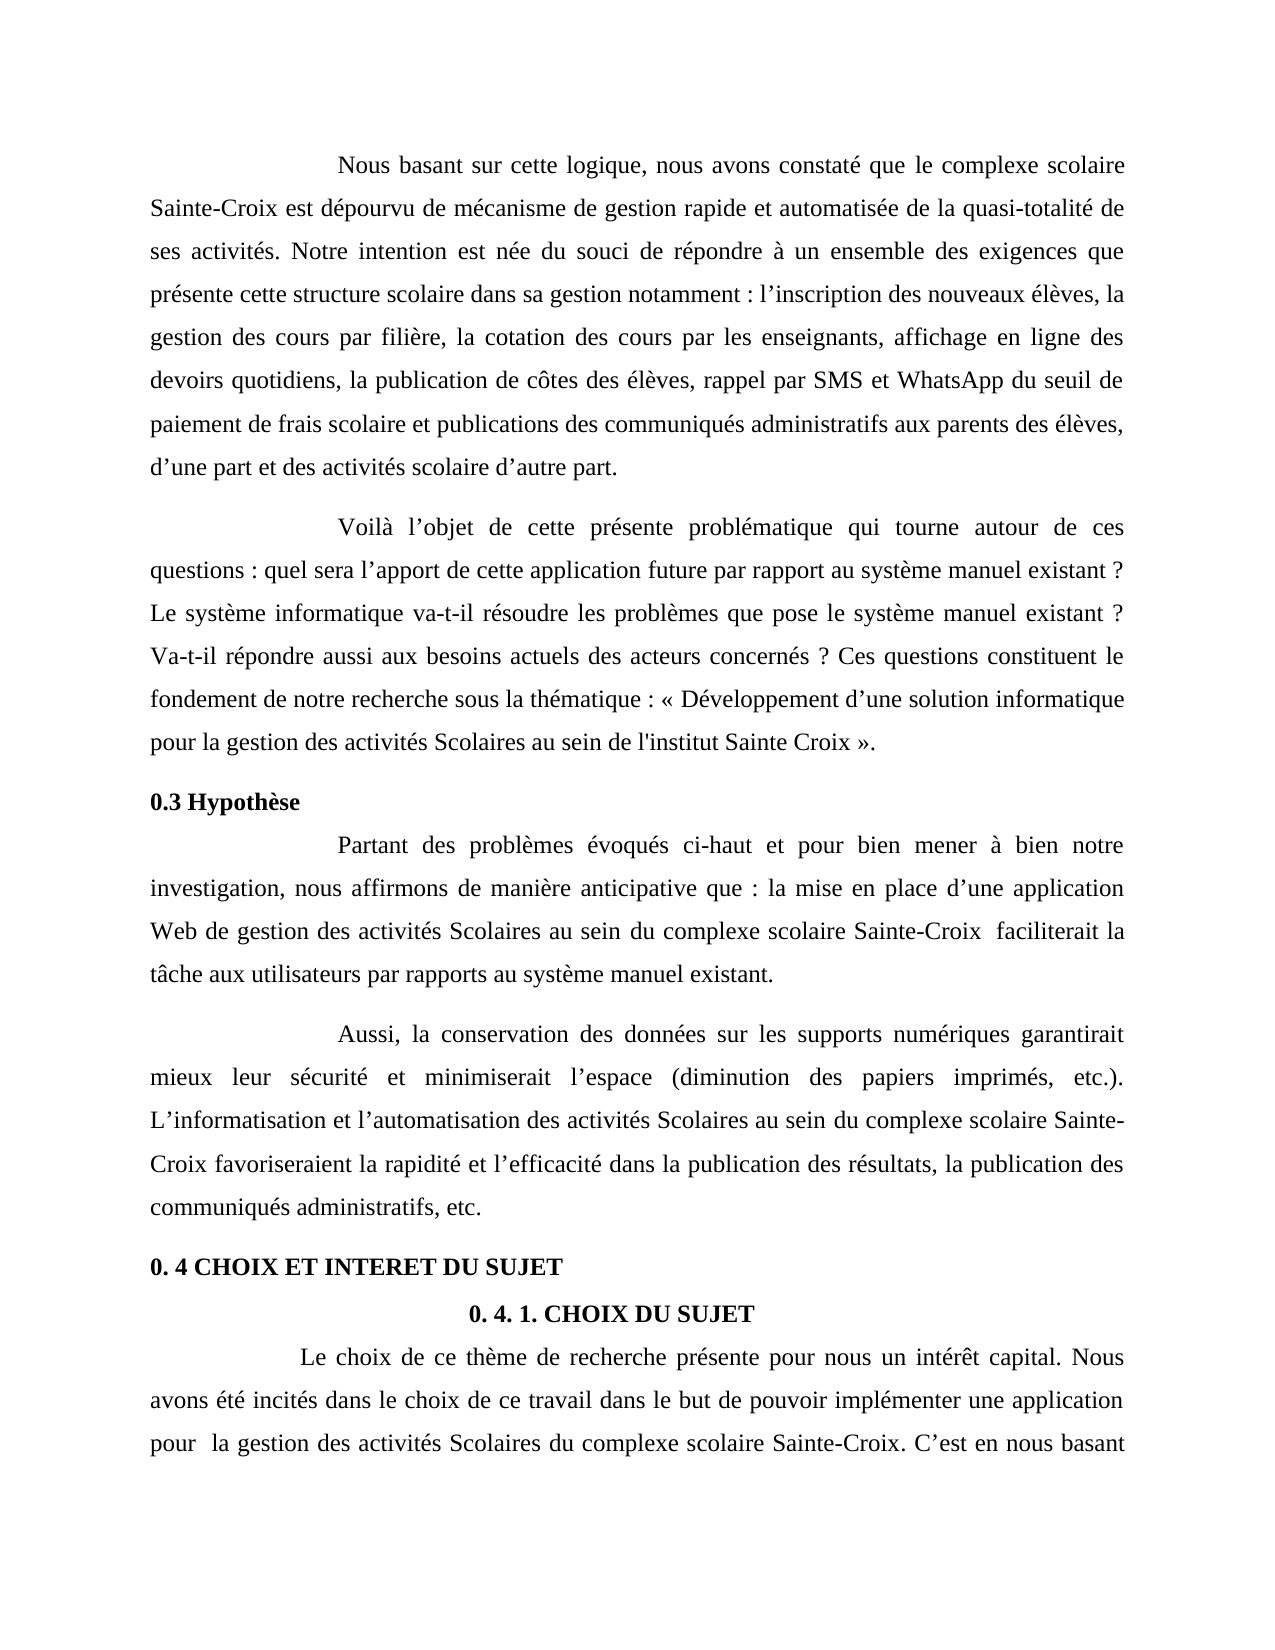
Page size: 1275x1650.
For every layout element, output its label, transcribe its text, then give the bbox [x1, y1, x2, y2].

subtitle 0. 4 CHOIX ET INTERET DU SUJET [150, 1252, 1125, 1280]
text Partant des problèmes évoqués ci-haut et pour bien mener à bien notre investigation, nous affirmons de manière anticipative que : la mise en place d’une application Web de gestion des activités Scolaires au sein du complexe scolaire Sainte-Croix faciliterait la tâche aux utilisateurs par rapports au système manuel existant. [150, 830, 1125, 988]
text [150, 1342, 1125, 1457]
text Voilà l’objet de cette présente problématique qui tourne autour de ces questions : quel sera l’apport de cette application future par rapport au système manuel existant ? Le système informatique va-t-il résoudre les problèmes que pose le système manuel existant ? Va-t-il répondre aussi aux besoins actuels des acteurs concernés ? Ces questions constituent le fondement de notre recherche sous la thématique : « Développement d’une solution informatique pour la gestion des activités Scolaires au sein de l'institut Sainte Croix ». [150, 512, 1125, 756]
text Nous basant sur cette logique, nous avons constaté que le complexe scolaire Sainte-Croix est dépourvu de mécanisme de gestion rapide et automatisée de la quasi-totalité de ses activités. Notre intention est née du souci de répondre à un ensemble des exigences que présente cette structure scolaire dans sa gestion notamment : l’inscription des nouveaux élèves, la gestion des cours par filière, la cotation des cours par les enseignants, affichage en ligne des devoirs quotidiens, la publication de côtes des élèves, rappel par SMS et WhatsApp du seuil de paiement de frais scolaire et publications des communiqués administratifs aux parents des élèves, d’une part et des activités scolaire d’autre part. [150, 150, 1125, 481]
subtitle 0. 4. 1. CHOIX DU SUJET [150, 1299, 1125, 1328]
subtitle 0.3 Hypothèse [150, 787, 1125, 816]
text Aussi, la conservation des données sur les supports numériques garantirait mieux leur sécurité et minimiserait l’espace (diminution des papiers imprimés, etc.). L’informatisation et l’automatisation des activités Scolaires au sein du complexe scolaire Sainte-Croix favoriseraient la rapidité et l’efficacité dans la publication des résultats, la publication des communiqués administratifs, etc. [150, 1019, 1125, 1221]
